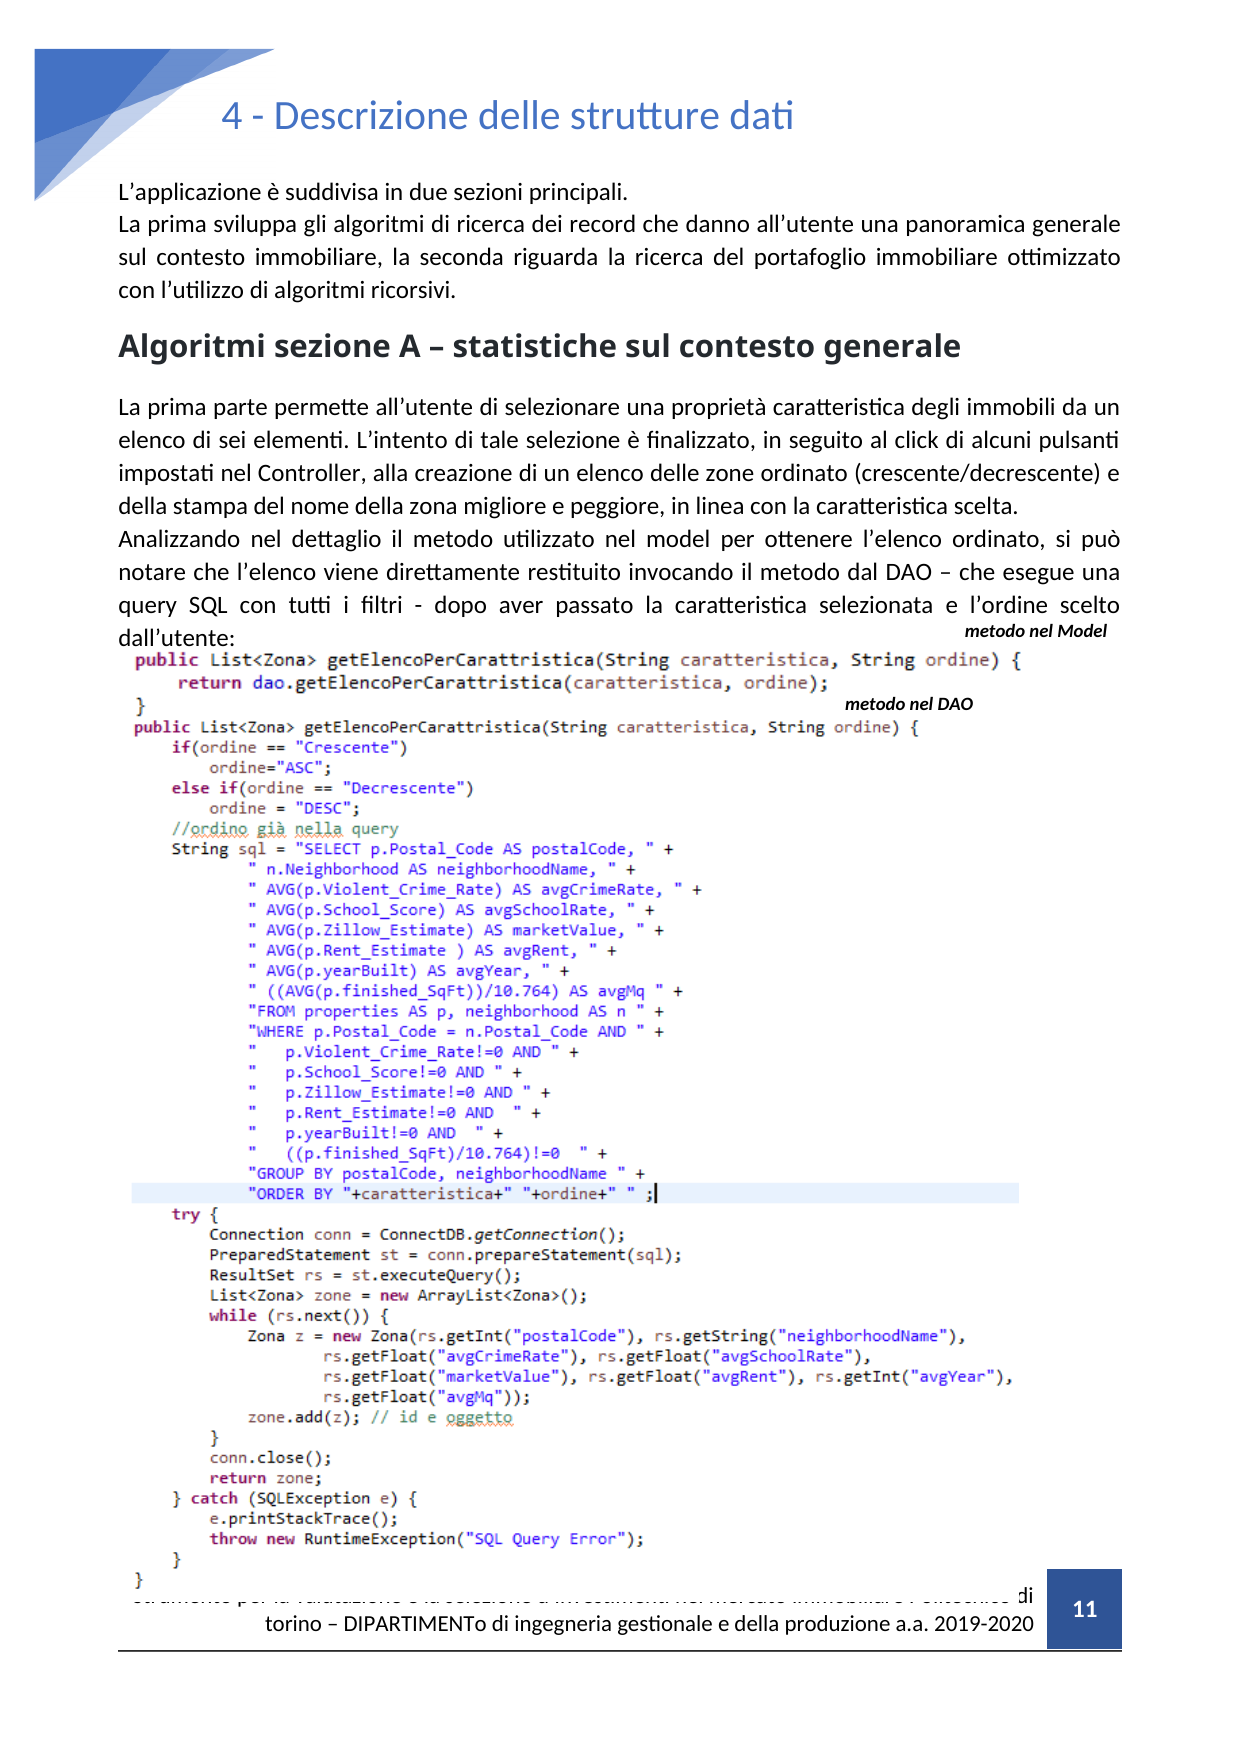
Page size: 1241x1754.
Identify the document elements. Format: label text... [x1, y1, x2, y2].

text Analizzando nel dettaglio il metodo utilizzato nel model per ottenere l’elenco ordinato, si può notare che l’elenco viene direttamente restituito invocando il metodo dal DAO – che esegue una query SQL con tutti i filtri - dopo aver passato la caratteristica selezionata e l’ordine scelto dall’utente: [118, 523, 1122, 652]
text La prima sviluppa gli algoritmi di ricerca dei record che danno all’utente una panoramica generale sul contesto immobiliare, la seconda riguarda la ricerca del portafoglio immobiliare ottimizzato con l’utilizzo di algoritmi ricorsivi. [118, 208, 1122, 305]
text La prima parte permette all’utente di selezionare una proprietà caratteristica degli immobili da un elenco di sei elementi. L’intento di tale selezione è finalizzato, in seguito al click di alcuni pulsanti impostati nel Controller, alla creazione di un elenco delle zone ordinato (crescente/decrescente) e della stampa del nome della zona migliore e peggiore, in linea con la caratteristica scelta. [118, 392, 1122, 521]
picture [34, 48, 277, 203]
picture [113, 648, 1090, 1602]
text L’applicazione è suddivisa in due sezioni principali. [118, 176, 1122, 206]
subtitle Algoritmi sezione A – statistiche sul contesto generale [118, 324, 1122, 367]
